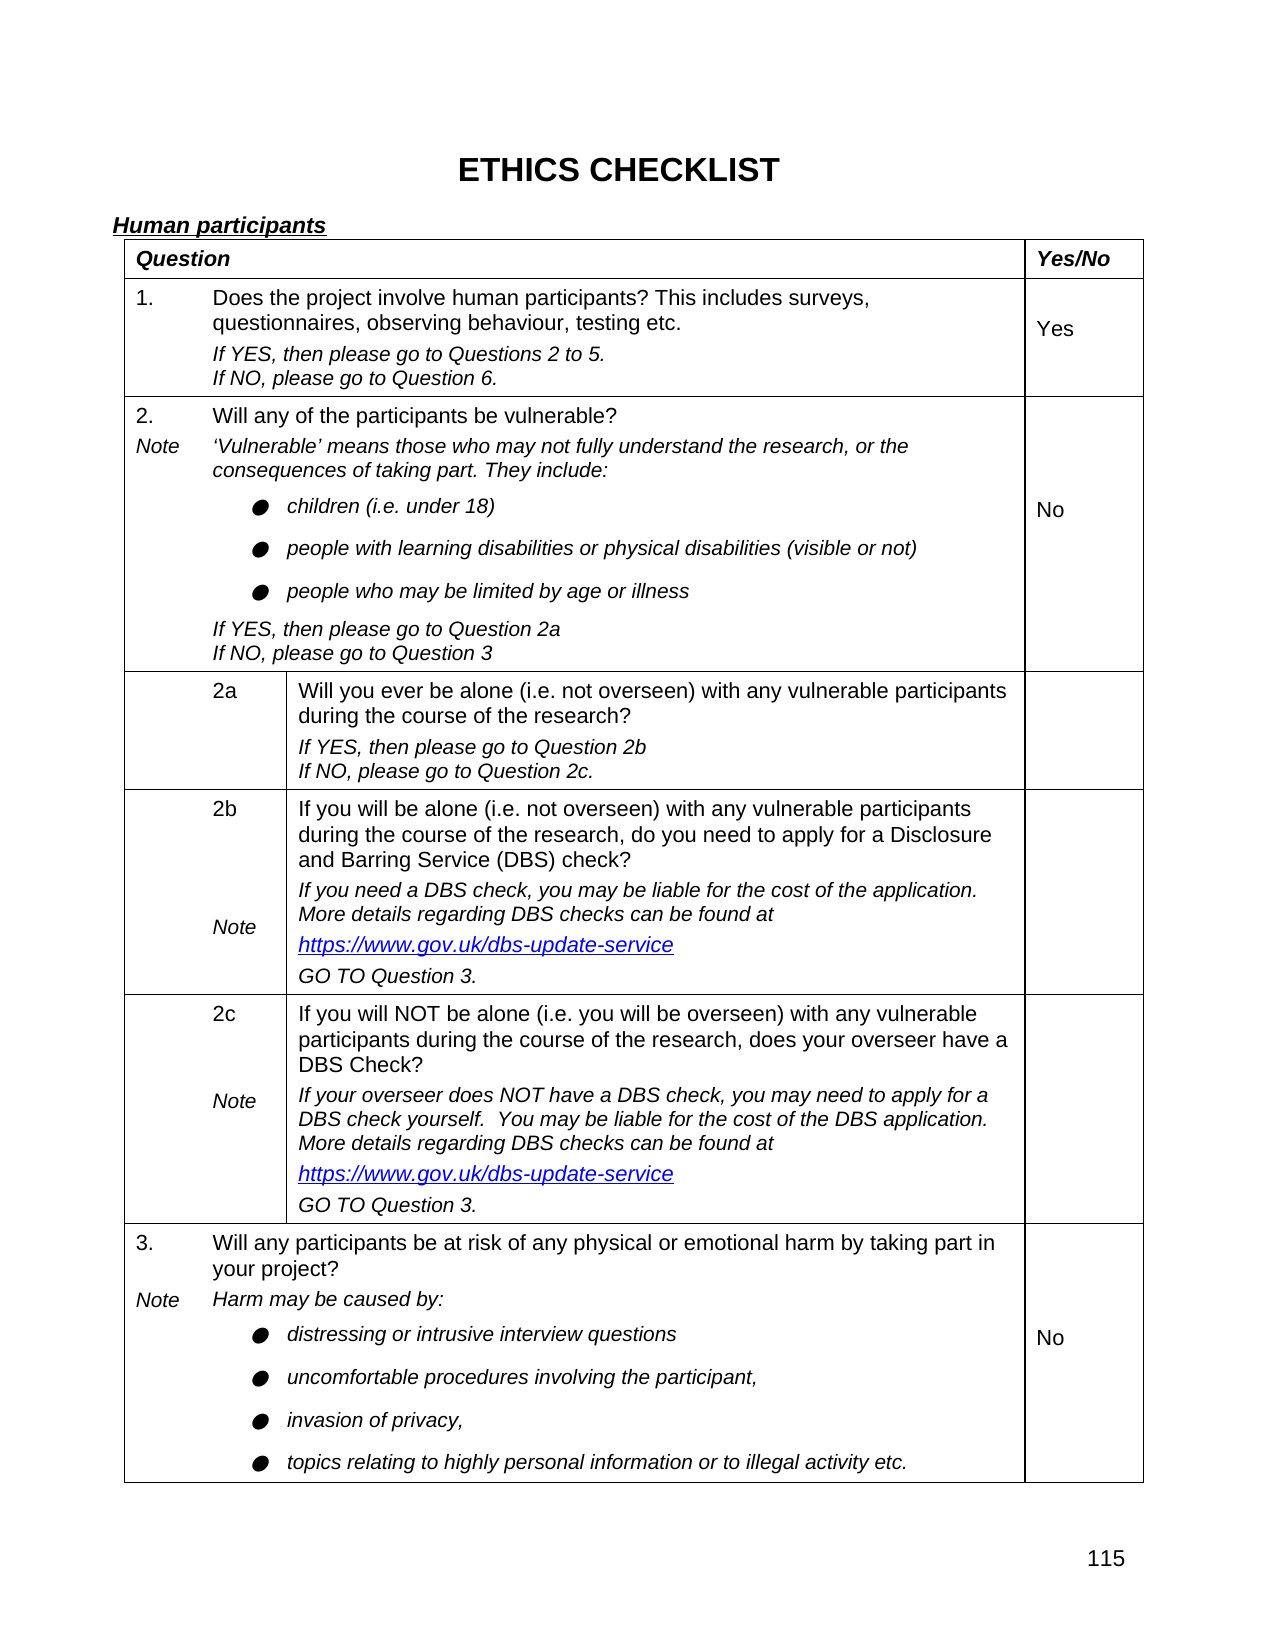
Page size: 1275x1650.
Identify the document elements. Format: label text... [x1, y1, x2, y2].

table_cell [1026, 790, 1143, 994]
text ETHICS CHECKLIST [112, 150, 1125, 188]
table_cell [125, 995, 201, 1223]
table_cell [1026, 672, 1143, 789]
table_header Question [125, 240, 1024, 277]
table_cell Does the project involve human participants? This includes surveys, questionnaires, observing behaviour, testing etc. If YES, then please go to Questions 2 to 5. If NO, please go to Question 6. [201, 279, 1024, 396]
table_cell If you will be alone (i.e. not overseen) with any vulnerable participants during the course of the research, do you need to apply for a Disclosure and Barring Service (DBS) check? If you need a DBS check, you may be liable for the cost of the application. More details regarding DBS checks can be found at https://www.gov.uk/dbs-update-service GO TO Question 3. [287, 790, 1024, 994]
table_cell Will you ever be alone (i.e. not overseen) with any vulnerable participants during the course of the research? If YES, then please go to Question 2b If NO, please go to Question 2c. [287, 672, 1024, 789]
table_cell [1026, 995, 1143, 1223]
table_cell [125, 672, 201, 789]
table_cell 2c Note [201, 995, 286, 1223]
table_header Yes/No [1026, 240, 1143, 277]
table_cell 2a [201, 672, 286, 789]
table_cell If you will NOT be alone (i.e. you will be overseen) with any vulnerable participants during the course of the research, does your overseer have a DBS Check? If your overseer does NOT have a DBS check, you may need to apply for a DBS check yourself. You may be liable for the cost of the DBS application. More details regarding DBS checks can be found at https://www.gov.uk/dbs-update-service GO TO Question 3. [287, 995, 1024, 1223]
table_cell 2. Note [125, 397, 201, 671]
table_cell Yes [1026, 279, 1143, 396]
table_cell Will any participants be at risk of any physical or emotional harm by taking part in your project? Harm may be caused by: distressing or intrusive interview questions uncomfortable procedures involving the participant, invasion of privacy, topics relating to highly personal information or to illegal activity etc. [201, 1224, 1024, 1482]
table_cell No [1026, 1224, 1143, 1482]
table_cell Will any of the participants be vulnerable? ‘Vulnerable’ means those who may not fully understand the research, or the consequences of taking part. They include: children (i.e. under 18) people with learning disabilities or physical disabilities (visible or not) people who may be limited by age or illness If YES, then please go to Question 2a If NO, please go to Question 3 [201, 397, 1024, 671]
text Human participants [112, 212, 1125, 239]
table_cell 3. Note [125, 1224, 201, 1482]
table_cell 2b Note [201, 790, 286, 994]
table_cell 1. [125, 279, 201, 396]
table_cell [125, 790, 201, 994]
table_cell No [1026, 397, 1143, 671]
